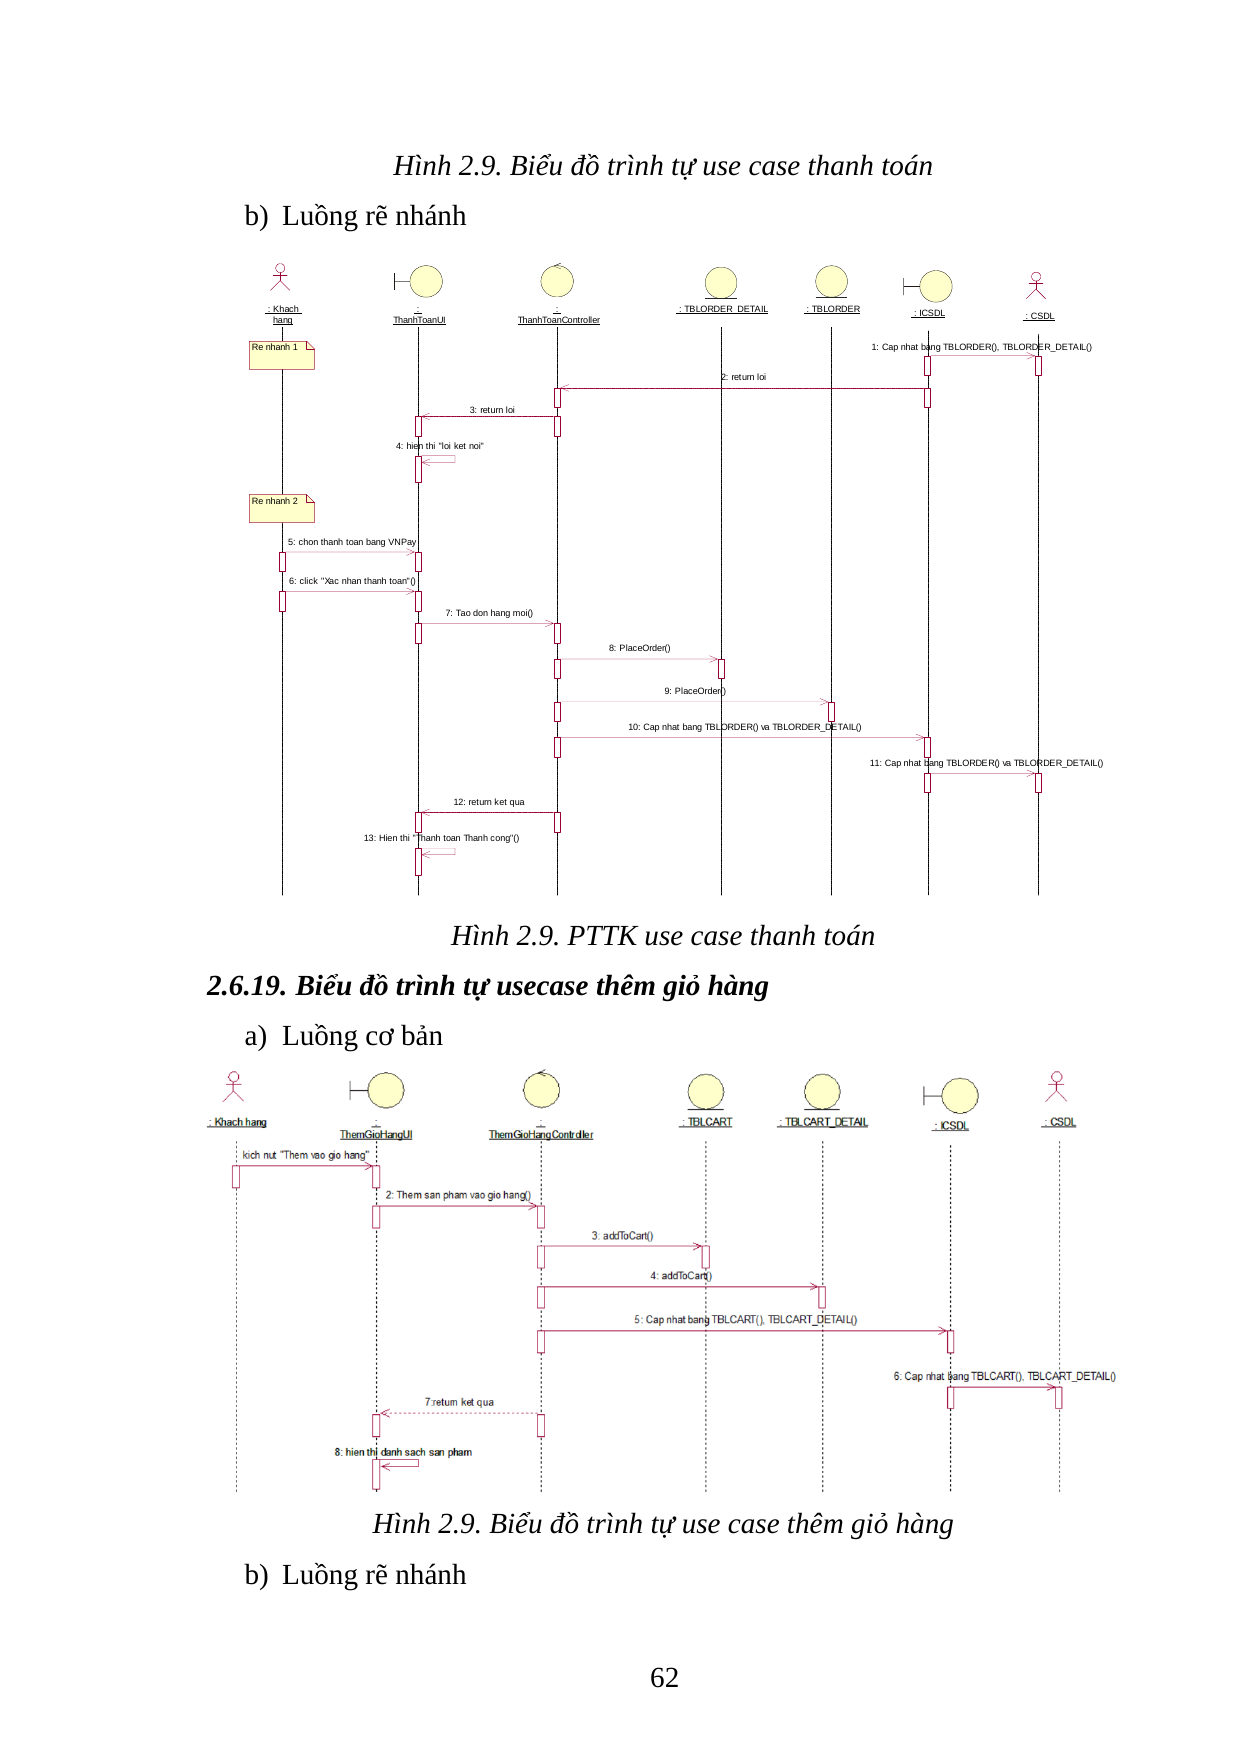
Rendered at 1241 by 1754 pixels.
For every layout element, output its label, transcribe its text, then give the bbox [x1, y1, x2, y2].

text Hình 2.9. PTTK use case thanh toán [207, 918, 1122, 951]
list Luồng cơ bản [244, 1018, 1122, 1052]
list Luồng rẽ nhánh [244, 1557, 1122, 1591]
list Luồng rẽ nhánh [244, 198, 1122, 232]
picture [206, 1068, 1123, 1493]
text Hình 2.9. Biểu đồ trình tự use case thanh toán [207, 148, 1122, 181]
text Hình 2.9. Biểu đồ trình tự use case thêm giỏ hàng [207, 1507, 1122, 1540]
subtitle Biểu đồ trình tự usecase thêm giỏ hàng [207, 968, 1122, 1001]
